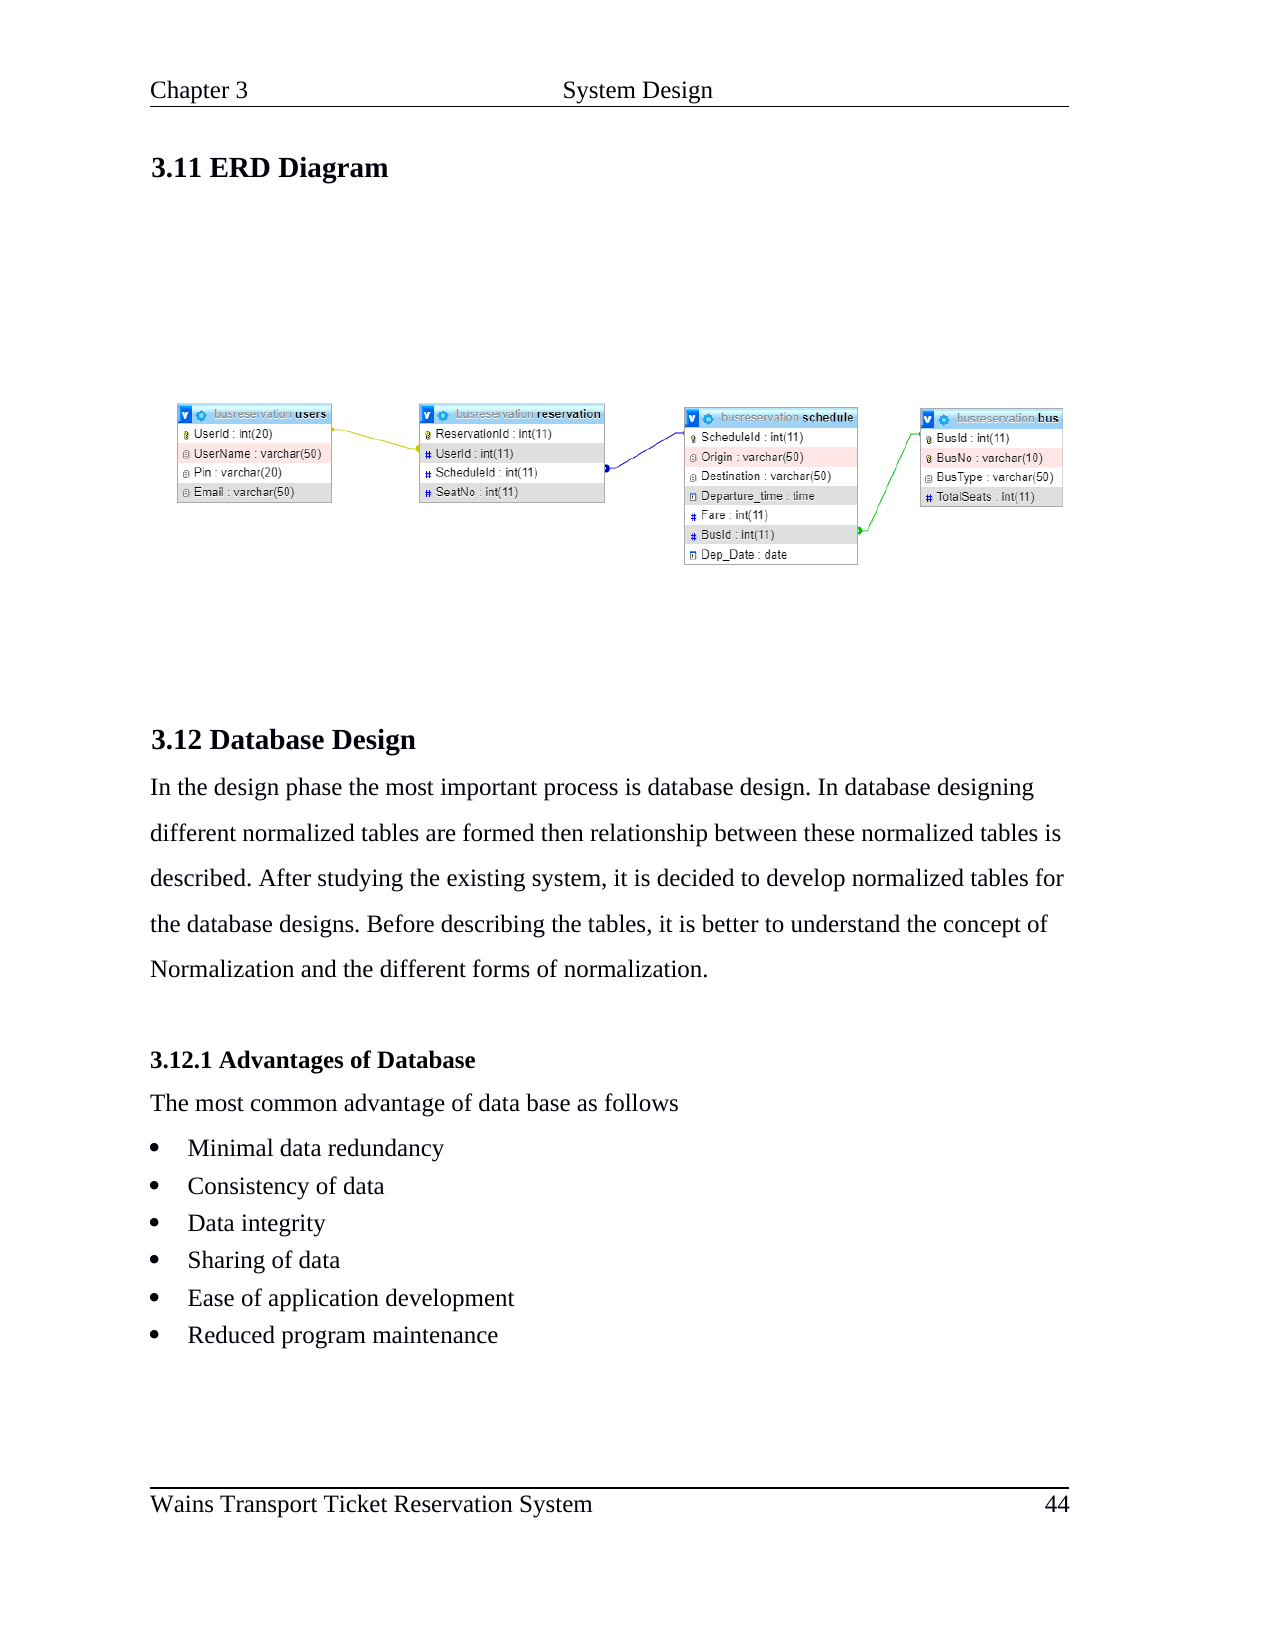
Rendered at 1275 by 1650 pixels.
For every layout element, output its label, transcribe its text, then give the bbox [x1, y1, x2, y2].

text Normalization and the different forms of normalization. [150, 954, 1069, 983]
text different normalized tables are formed then relationship between these normalized tables is [150, 818, 1069, 847]
subtitle 3.11 ERD Diagram [151, 150, 1069, 183]
list Data integrity [150, 1208, 1125, 1237]
text the database designs. Before describing the tables, it is better to understand the concept of [150, 909, 1069, 937]
list Minimal data redundancy [150, 1133, 1125, 1162]
text The most common advantage of data base as follows [150, 1088, 1069, 1117]
list Sharing of data [150, 1245, 1125, 1274]
list Ease of application development [150, 1283, 1125, 1311]
list Consistency of data [150, 1171, 1125, 1199]
text In the design phase the most important process is database design. In database designing [150, 772, 1069, 801]
subtitle 3.12.1 Advantages of Database [150, 1045, 1125, 1074]
list Reduced program maintenance [150, 1320, 1125, 1349]
text described. After studying the existing system, it is decided to develop normalized tables for [150, 863, 1069, 892]
picture [148, 220, 1090, 660]
subtitle 3.12 Database Design [151, 722, 1069, 756]
